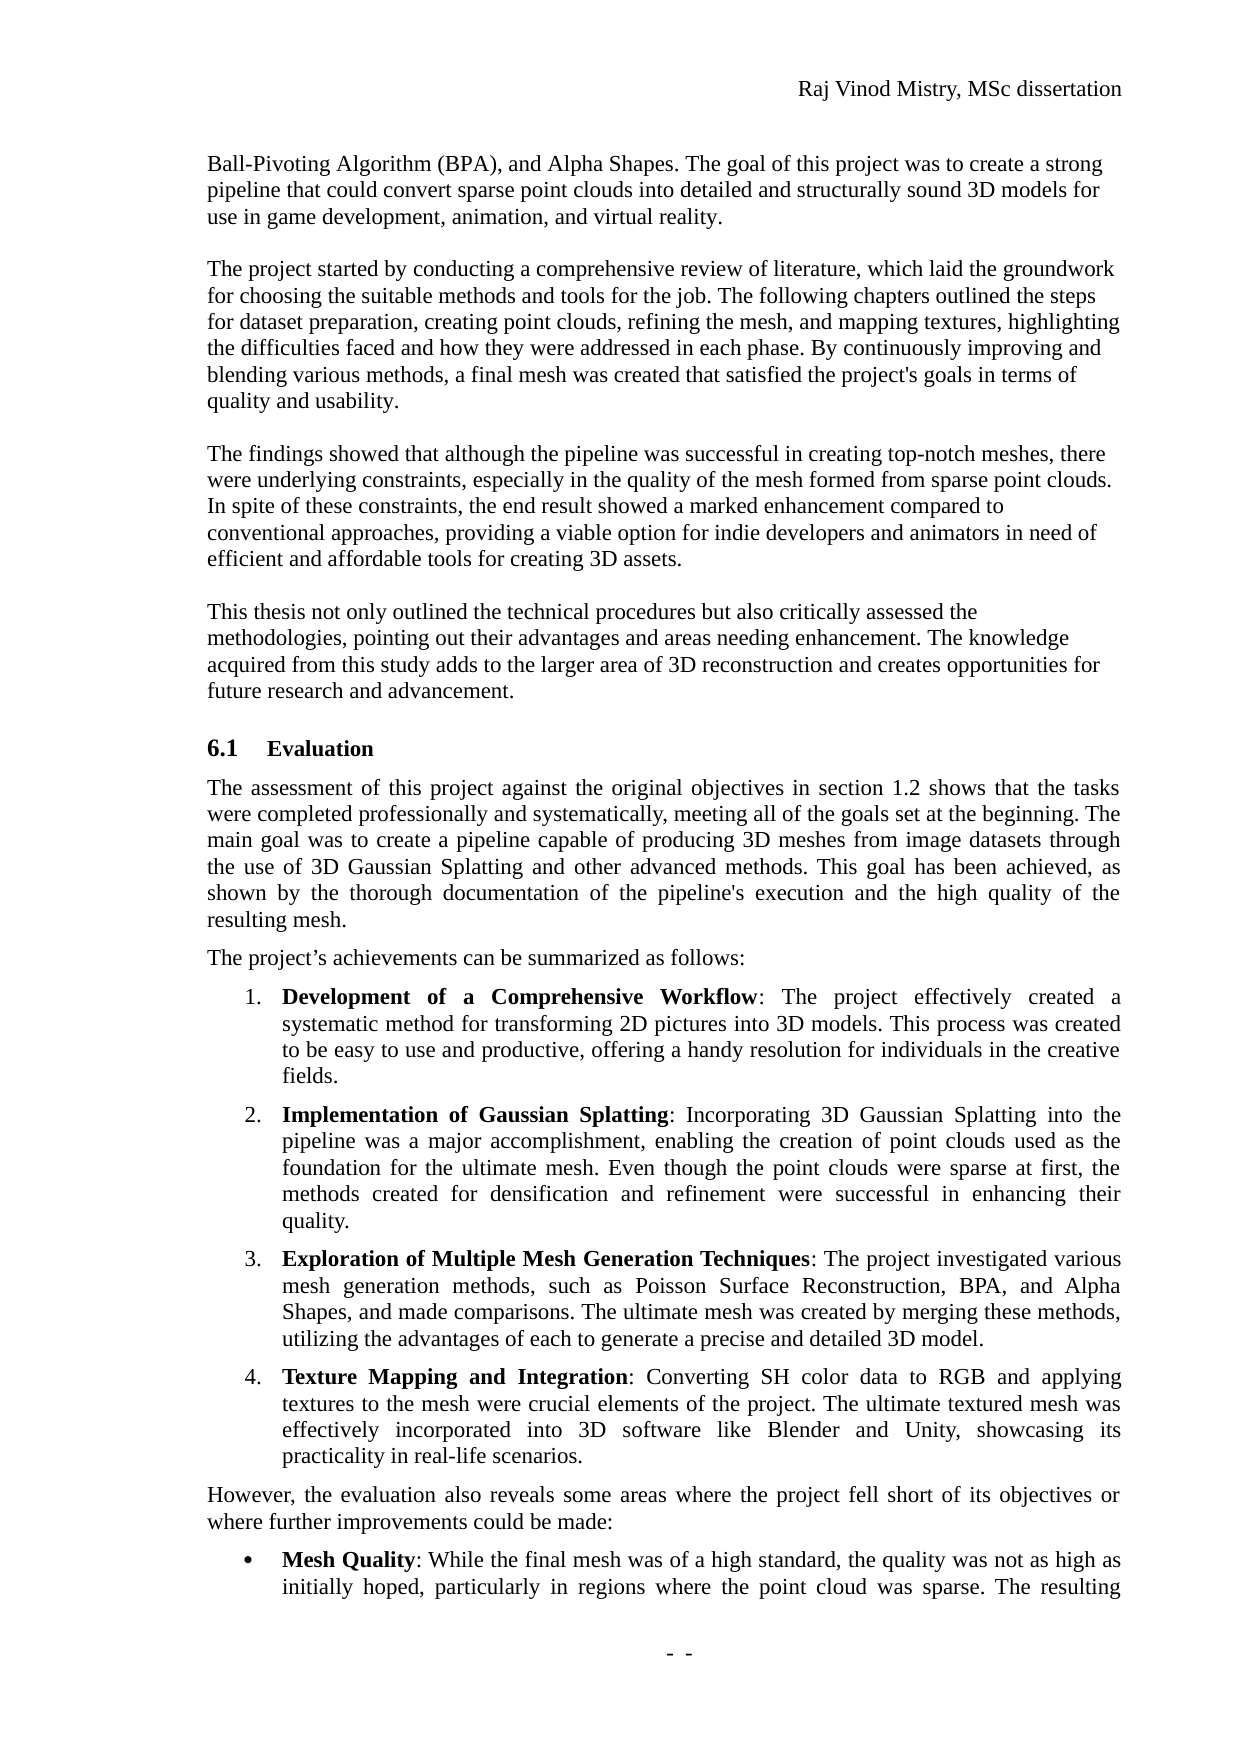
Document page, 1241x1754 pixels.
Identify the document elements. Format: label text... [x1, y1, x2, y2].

list Exploration of Multiple Mesh Generation Techniques: The project investigated various mesh generation methods, such as Poisson Surface Reconstruction, BPA, and Alpha Shapes, and made comparisons. The ultimate mesh was created by merging these methods, utilizing the advantages of each to generate a precise and detailed 3D model. [244, 1246, 1122, 1351]
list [244, 1547, 1122, 1599]
list Texture Mapping and Integration: Converting SH color data to RGB and applying textures to the mesh were crucial elements of the project. The ultimate textured mesh was effectively incorporated into 3D software like Blender and Unity, showcasing its practicality in real-life scenarios. [244, 1363, 1122, 1469]
text However, the evaluation also reveals some areas where the project fell short of its objectives or where further improvements could be made: [207, 1481, 1122, 1534]
text The assessment of this project against the original objectives in section 1.2 shows that the tasks were completed professionally and systematically, meeting all of the goals set at the beginning. The main goal was to create a pipeline capable of producing 3D meshes from image datasets through the use of 3D Gaussian Splatting and other advanced methods. This goal has been achieved, as shown by the thorough documentation of the pipeline's execution and the high quality of the resulting mesh. [207, 774, 1122, 932]
text The project’s achievements can be summarized as follows: [207, 944, 1122, 971]
list Development of a Comprehensive Workflow: The project effectively created a systematic method for transforming 2D pictures into 3D models. This process was created to be easy to use and productive, offering a handy resolution for individuals in the creative fields. [244, 983, 1122, 1089]
subtitle Evaluation [207, 733, 1122, 761]
list Implementation of Gaussian Splatting: Incorporating 3D Gaussian Splatting into the pipeline was a major accomplishment, enabling the creation of point clouds used as the foundation for the ultimate mesh. Even though the point clouds were sparse at first, the methods created for densification and refinement were successful in enhancing their quality. [244, 1101, 1122, 1233]
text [207, 150, 1122, 703]
